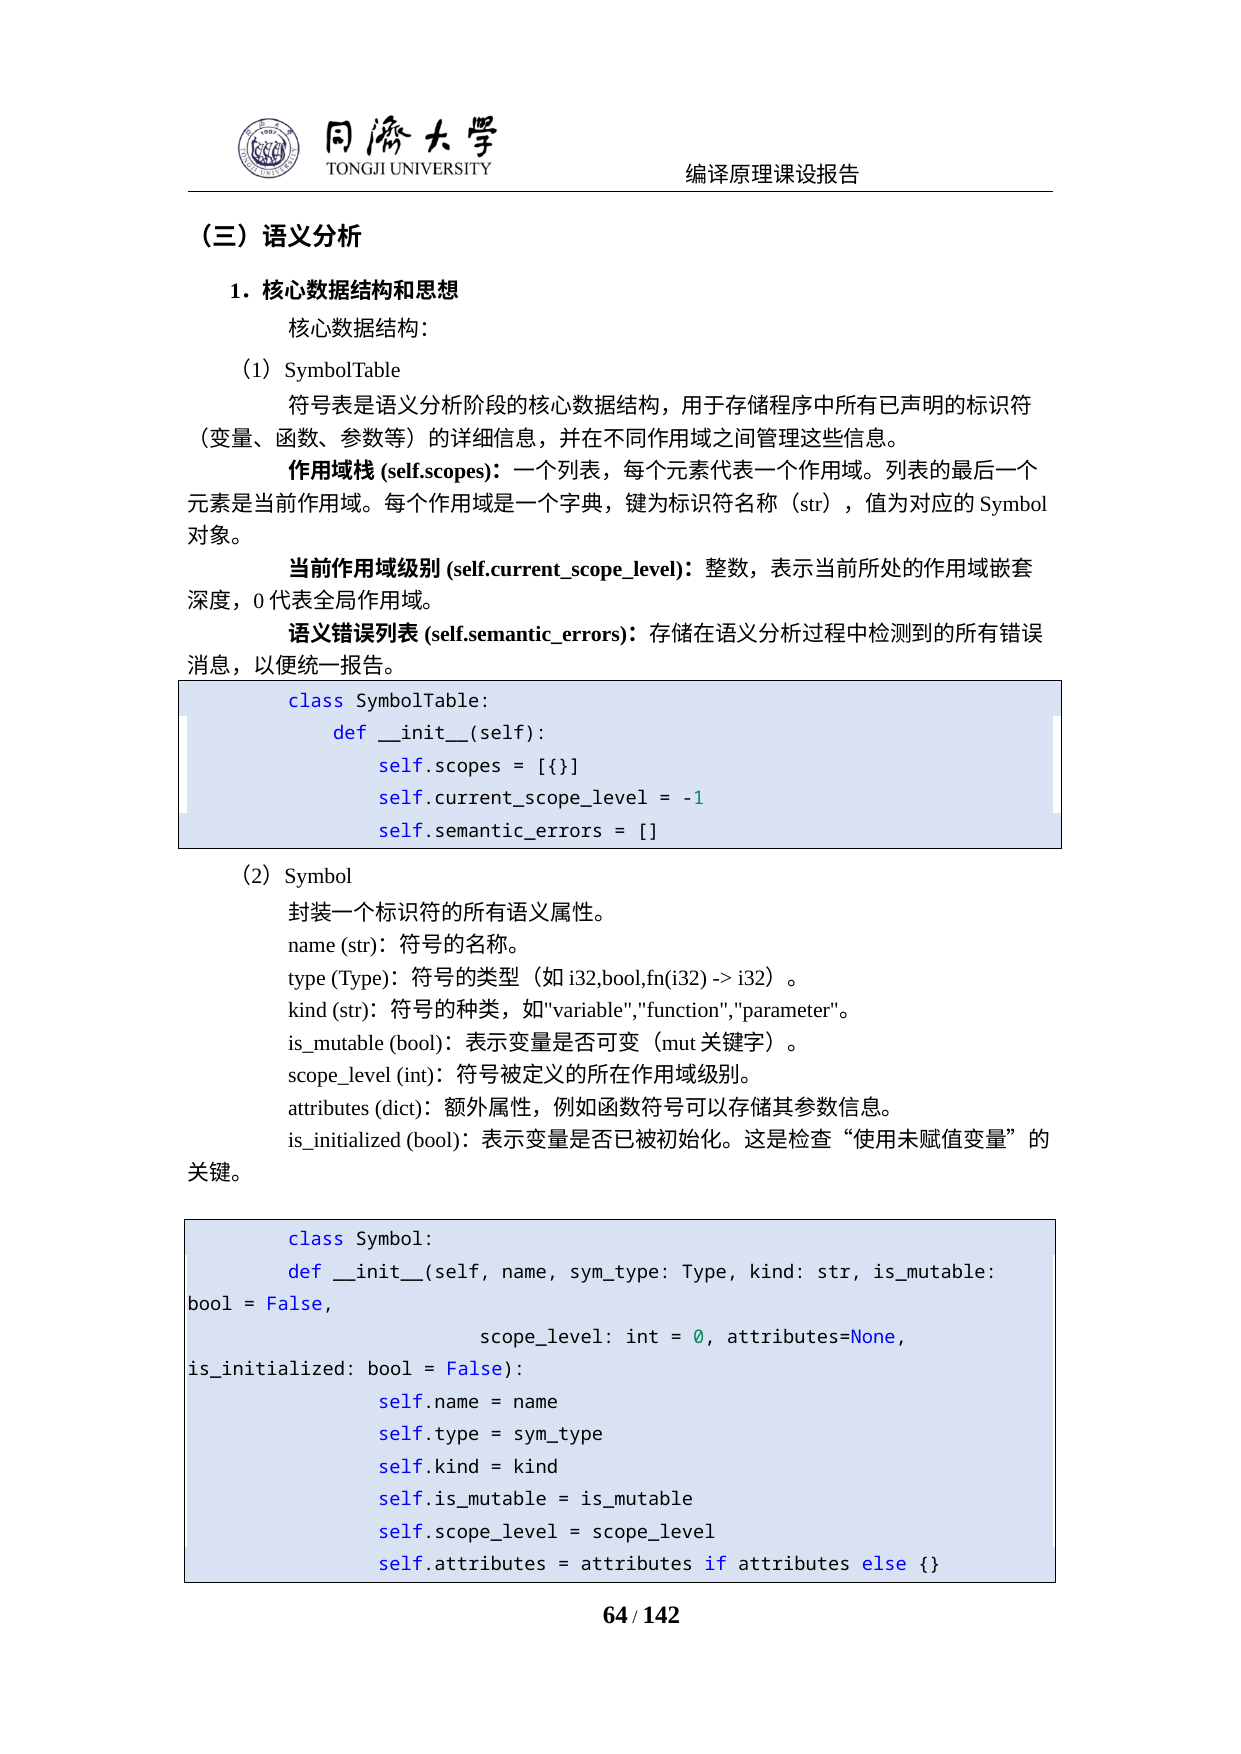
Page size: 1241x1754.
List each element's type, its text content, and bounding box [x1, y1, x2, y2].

text name (str)：符号的名称。 [187, 927, 1053, 959]
text self.attributes = attributes if attributes else {} [185, 1544, 1055, 1582]
text self.semantic_errors = [] [179, 810, 1061, 848]
text scope_level (int)：符号被定义的所在作用域级别。 [187, 1057, 1053, 1089]
text attributes (dict)：额外属性，例如函数符号可以存储其参数信息。 [187, 1089, 1053, 1122]
text self.current_scope_level = -1 [187, 781, 1053, 810]
subtitle 核心数据结构和思想 [187, 273, 1053, 305]
text class SymbolTable: [179, 681, 1061, 716]
text type (Type)：符号的类型（如i32,bool,fn(i32) -> i32）。 [187, 959, 1053, 992]
text kind (str)：符号的种类，如"variable","function","parameter"。 [187, 992, 1053, 1024]
text self.scopes = [{}] [187, 748, 1053, 781]
text def __init__(self, name, sym_type: Type, kind: str, is_mutable: bool = False, [187, 1255, 1053, 1320]
subtitle 语义分析 [187, 202, 1053, 267]
text self.name = name [187, 1385, 1053, 1417]
subtitle SymbolTable [187, 351, 1053, 384]
text self.scope_level = scope_level [187, 1515, 1053, 1544]
text class Symbol: [185, 1220, 1055, 1255]
text scope_level: int = 0, attributes=None, is_initialized: bool = False): [187, 1320, 1053, 1385]
text is_mutable (bool)：表示变量是否可变（mut关键字）。 [187, 1024, 1053, 1057]
text is_initialized (bool)：表示变量是否已被初始化。这是检查“使用未赋值变量”的关键。 [187, 1122, 1053, 1187]
text 封装一个标识符的所有语义属性。 [187, 894, 1053, 927]
text self.type = sym_type [187, 1417, 1053, 1450]
text 作用域栈 (self.scopes)：一个列表，每个元素代表一个作用域。列表的最后一个元素是当前作用域。每个作用域是一个字典，键为标识符名称（str），值为对应的Symbol对象。 [187, 453, 1053, 550]
text 符号表是语义分析阶段的核心数据结构，用于存储程序中所有已声明的标识符（变量、函数、参数等）的详细信息，并在不同作用域之间管理这些信息。 [187, 388, 1053, 453]
text 当前作用域级别 (self.current_scope_level)：整数，表示当前所处的作用域嵌套深度，0 代表全局作用域。 [187, 550, 1053, 615]
text 语义错误列表 (self.semantic_errors)：存储在语义分析过程中检测到的所有错误消息，以便统一报告。 [187, 615, 1053, 680]
picture [231, 110, 503, 183]
text self.kind = kind [187, 1450, 1053, 1482]
subtitle Symbol [187, 857, 1053, 890]
text 核心数据结构： [187, 310, 1053, 343]
text def __init__(self): [187, 716, 1053, 748]
text self.is_mutable = is_mutable [187, 1482, 1053, 1515]
